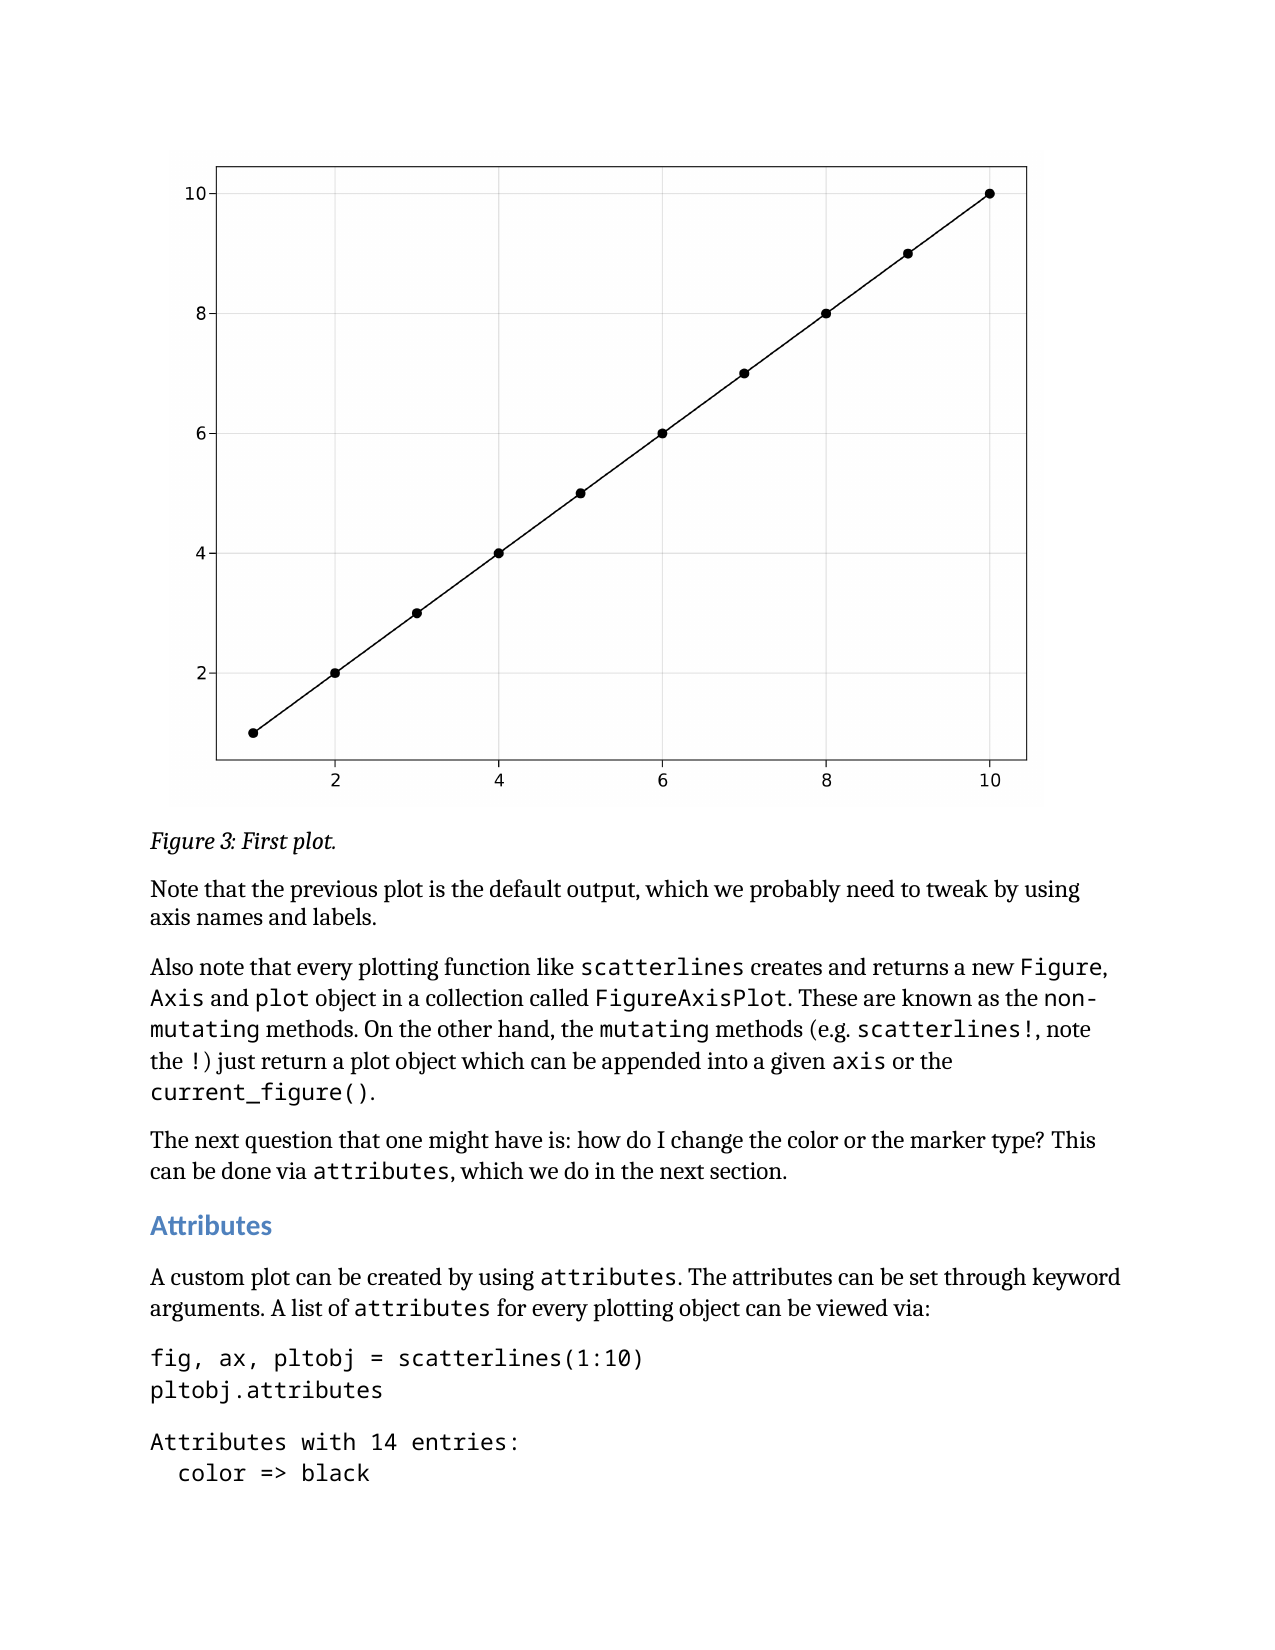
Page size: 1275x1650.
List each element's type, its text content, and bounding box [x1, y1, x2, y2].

text fig, ax, pltobj = scatterlines(1:10) pltobj.attributes [150, 1342, 1125, 1405]
text Figure 3: First plot. [150, 827, 1125, 856]
text A custom plot can be created by using attributes. The attributes can be set through keyword arguments. A list of attributes for every plotting object can be viewed via: [150, 1261, 1125, 1323]
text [150, 1426, 1125, 1488]
text Also note that every plotting function like scatterlines creates and returns a new Figure, Axis and plot object in a collection called FigureAxisPlot. These are known as the non-mutating methods. On the other hand, the mutating methods (e.g. scatterlines!, note the !) just return a plot object which can be appended into a given axis or the current_figure(). [150, 951, 1125, 1107]
picture [168, 150, 1044, 807]
text Note that the previous plot is the default output, which we probably need to tweak by using axis names and labels. [150, 874, 1125, 932]
subtitle Attributes [150, 1207, 1125, 1242]
text The next question that one might have is: how do I change the color or the marker type? This can be done via attributes, which we do in the next section. [150, 1126, 1125, 1186]
